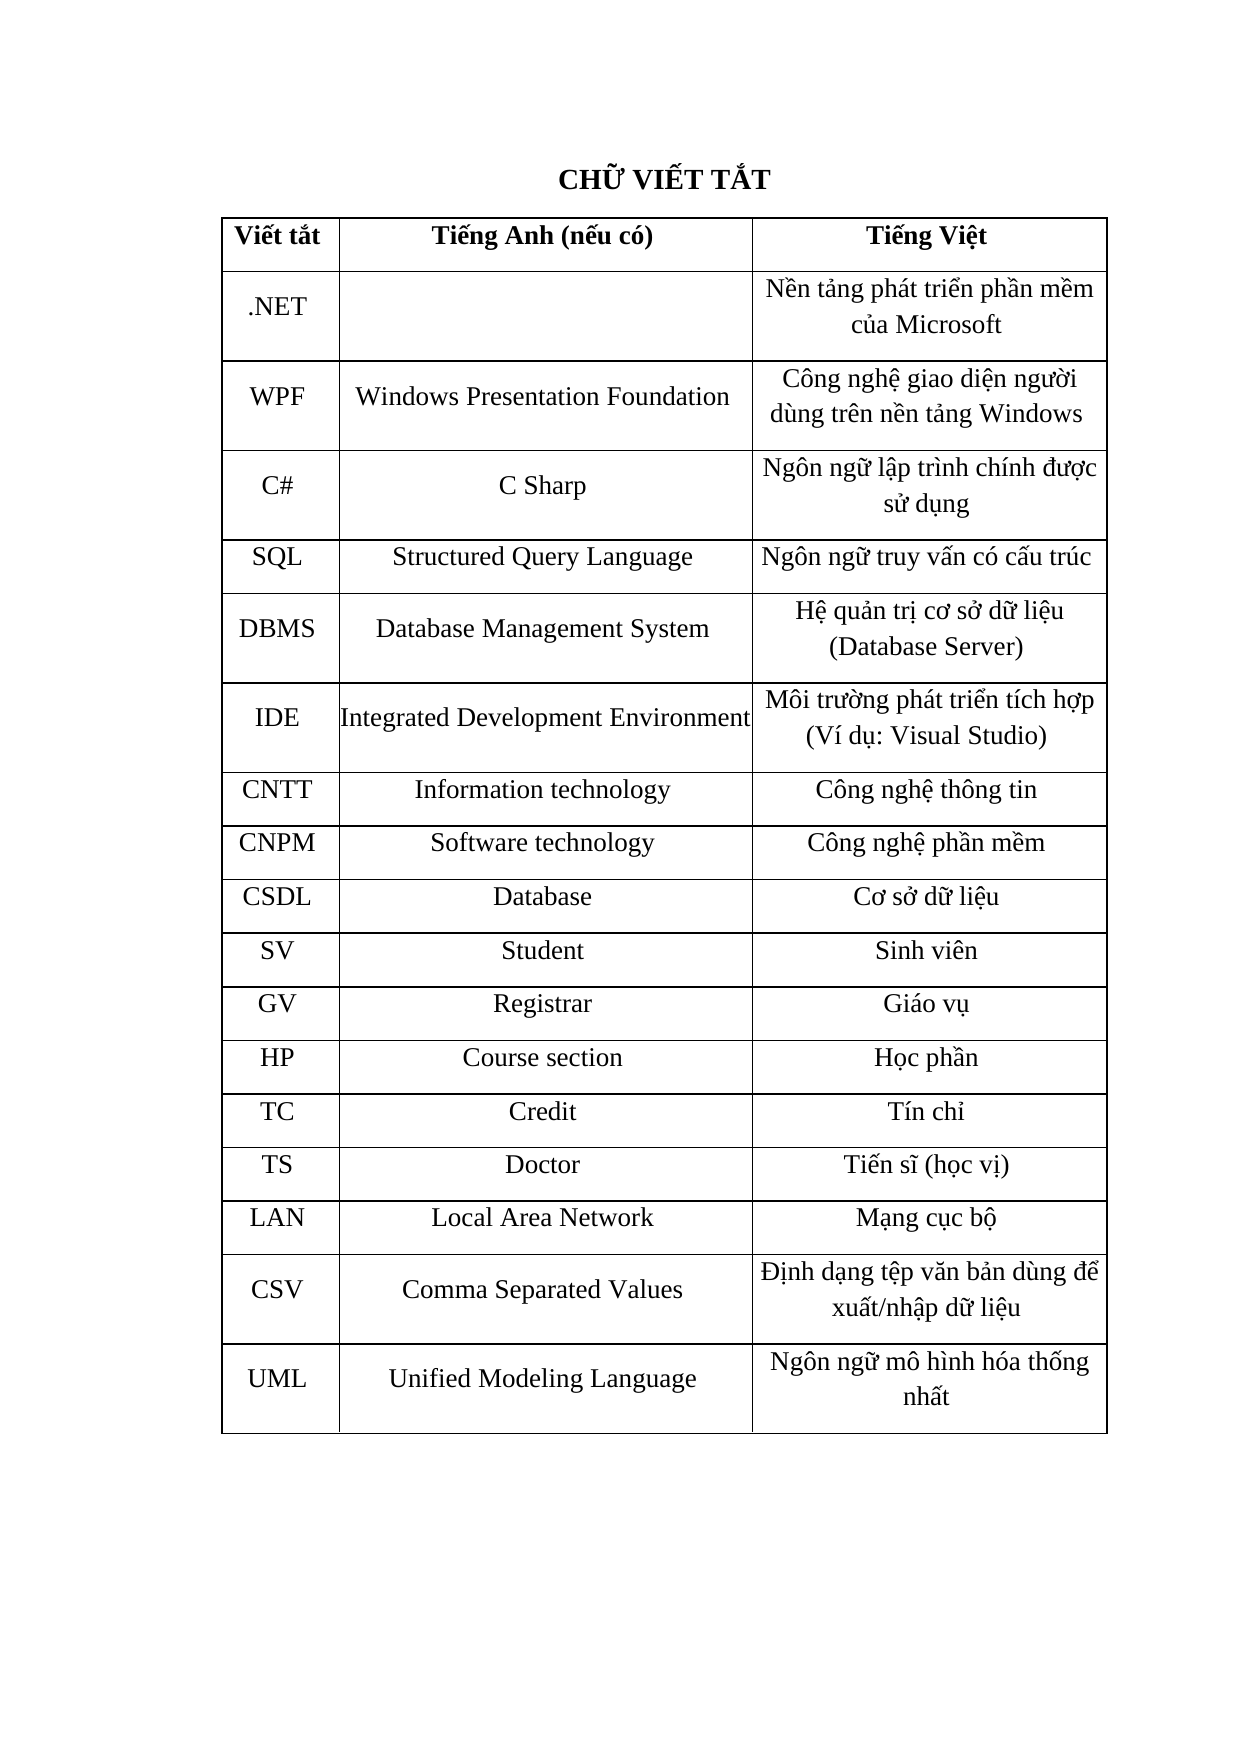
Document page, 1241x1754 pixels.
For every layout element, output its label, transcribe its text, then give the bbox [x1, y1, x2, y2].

table_cell C Sharp [340, 451, 752, 539]
table_cell Cơ sở dữ liệu [753, 880, 1106, 932]
table_cell Registrar [340, 988, 752, 1039]
table_header Tiếng Anh (nếu có) [340, 219, 752, 271]
table_cell Doctor [340, 1148, 752, 1200]
table_cell Course section [340, 1041, 752, 1093]
table_cell TS [223, 1148, 339, 1200]
table_header Viết tắt [223, 219, 339, 271]
table_cell Local Area Network [340, 1202, 752, 1254]
table_cell Database [340, 880, 752, 932]
table_cell Student [340, 934, 752, 986]
table_cell CNTT [223, 773, 339, 825]
table_header Tiếng Việt [753, 219, 1106, 271]
table_cell Ngôn ngữ lập trình chính được sử dụng [753, 451, 1106, 539]
table_cell Tín chỉ [753, 1095, 1106, 1147]
table_cell Sinh viên [753, 934, 1106, 986]
text CHỮ VIẾT TẮT [207, 162, 1122, 196]
table_cell Ngôn ngữ truy vấn có cấu trúc [753, 541, 1106, 593]
table_cell [340, 272, 752, 360]
table_cell DBMS [223, 594, 339, 682]
table_cell CSV [223, 1255, 339, 1343]
table_cell SV [223, 934, 339, 986]
table_cell CNPM [223, 827, 339, 879]
table_cell Windows Presentation Foundation [340, 362, 752, 449]
table_cell Comma Separated Values [340, 1255, 752, 1343]
table_cell UML [223, 1345, 339, 1432]
table_cell Integrated Development Environment [340, 684, 752, 771]
table_cell Unified Modeling Language [340, 1345, 752, 1432]
table_cell Software technology [340, 827, 752, 879]
table_cell Structured Query Language [340, 541, 752, 593]
table_cell Công nghệ phần mềm [753, 827, 1106, 879]
table_cell Hệ quản trị cơ sở dữ liệu (Database Server) [753, 594, 1106, 682]
table_cell TC [223, 1095, 339, 1147]
table_cell WPF [223, 362, 339, 449]
table_cell .NET [223, 272, 339, 360]
table_cell Học phần [753, 1041, 1106, 1093]
table_cell IDE [223, 684, 339, 771]
table_cell Công nghệ giao diện người dùng trên nền tảng Windows [753, 362, 1106, 449]
table_cell Công nghệ thông tin [753, 773, 1106, 825]
table_cell C# [223, 451, 339, 539]
table_cell SQL [223, 541, 339, 593]
table_cell HP [223, 1041, 339, 1093]
table_cell Ngôn ngữ mô hình hóa thống nhất [753, 1345, 1106, 1432]
table_cell Nền tảng phát triển phần mềm của Microsoft [753, 272, 1106, 360]
table_cell Môi trường phát triển tích hợp (Ví dụ: Visual Studio) [753, 684, 1106, 771]
table_cell Database Management System [340, 594, 752, 682]
table_cell Định dạng tệp văn bản dùng để xuất/nhập dữ liệu [753, 1255, 1106, 1343]
table_cell Tiến sĩ (học vị) [753, 1148, 1106, 1200]
table_cell CSDL [223, 880, 339, 932]
table_cell GV [223, 988, 339, 1039]
table_cell Credit [340, 1095, 752, 1147]
table_cell LAN [223, 1202, 339, 1254]
table_cell Mạng cục bộ [753, 1202, 1106, 1254]
table_cell Information technology [340, 773, 752, 825]
table_cell Giáo vụ [753, 988, 1106, 1039]
